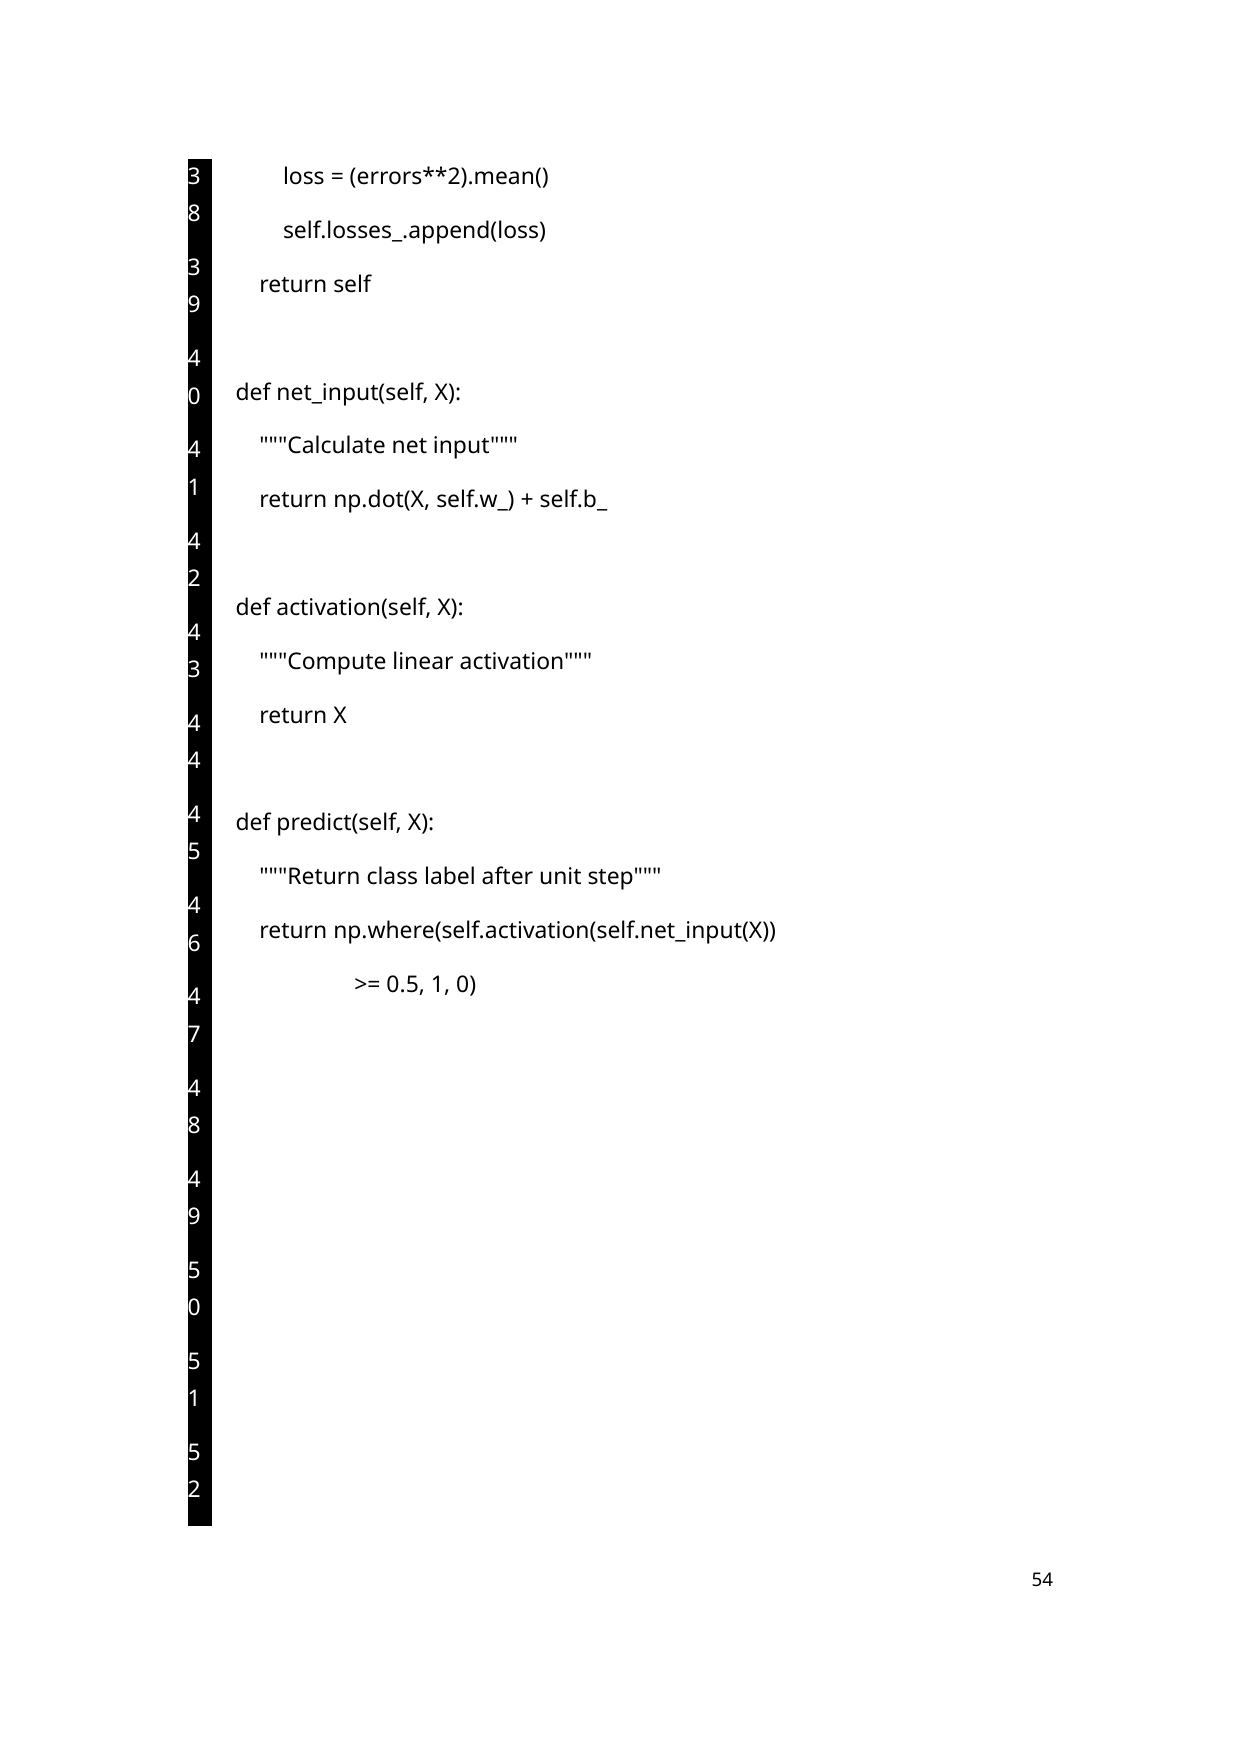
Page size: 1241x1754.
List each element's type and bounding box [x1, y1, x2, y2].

table_header [188, 159, 212, 1526]
table_header [212, 159, 1053, 1526]
